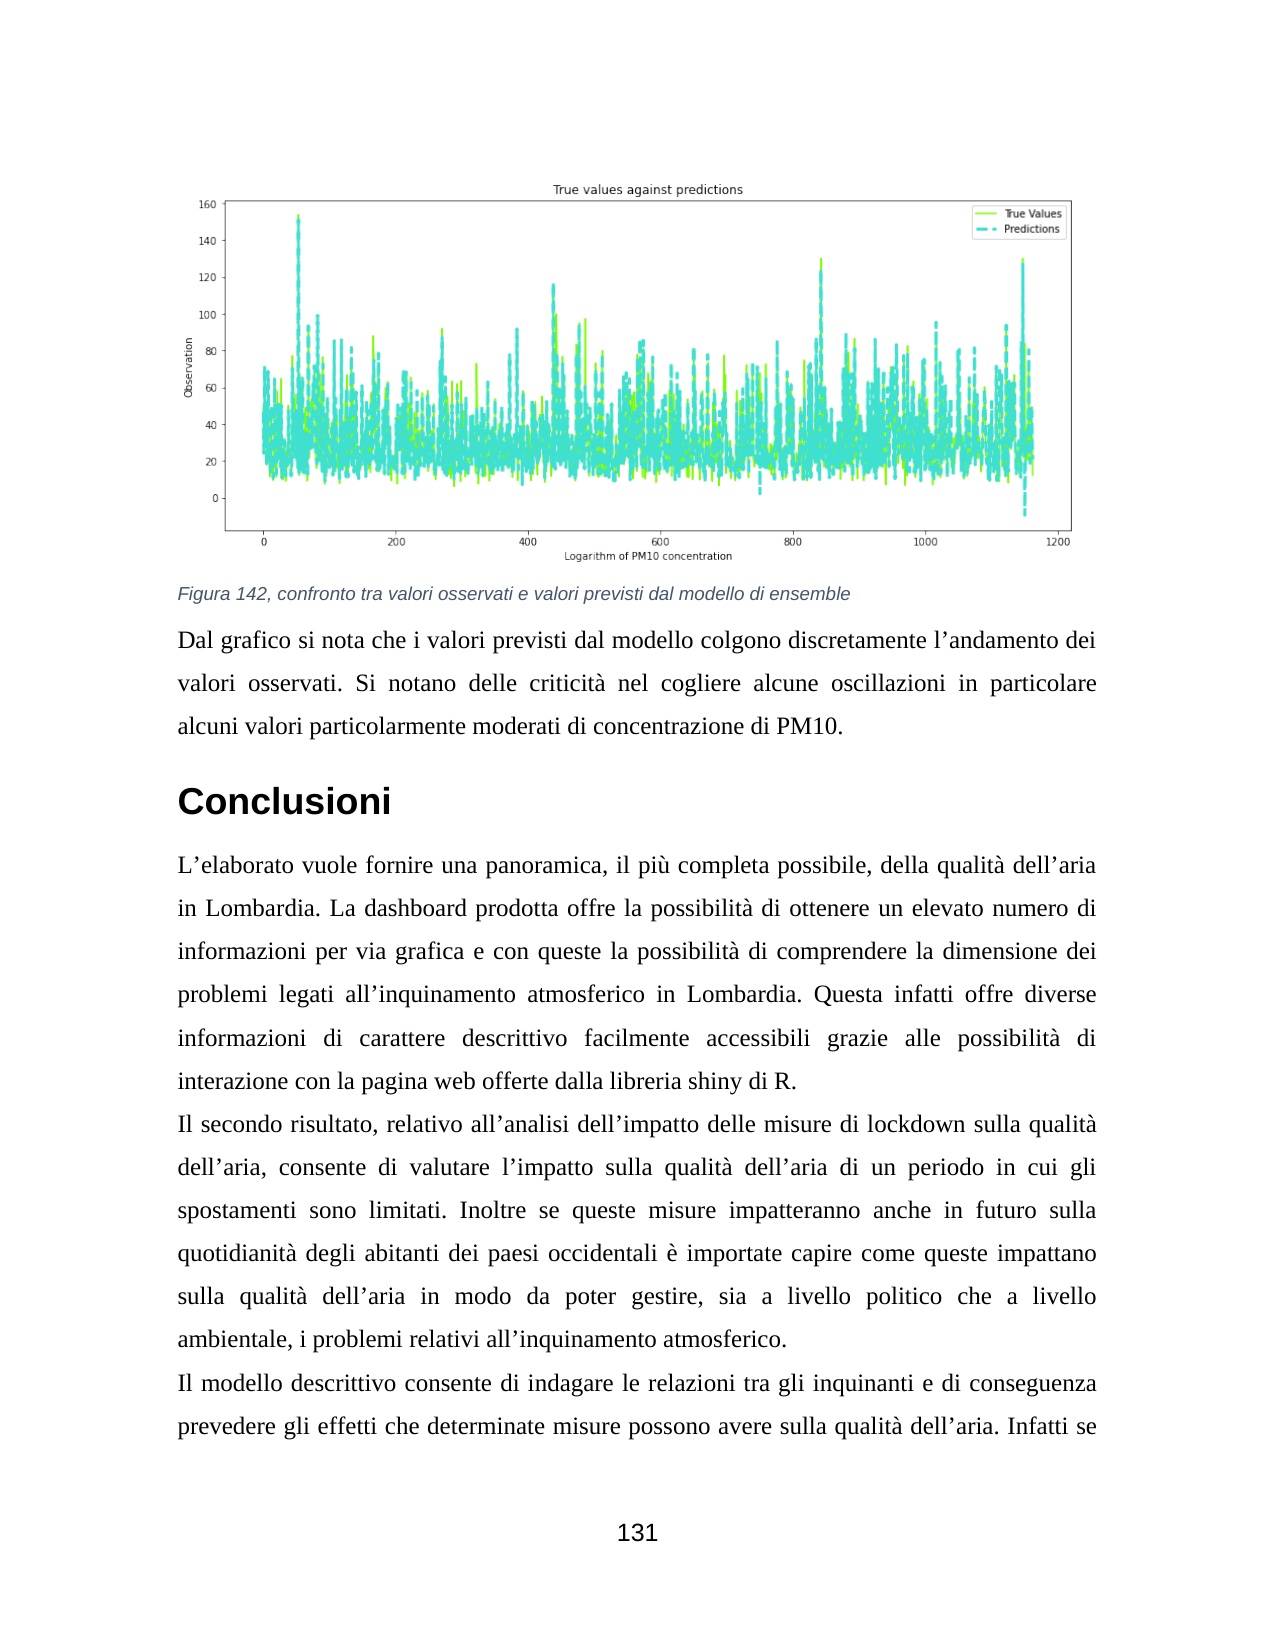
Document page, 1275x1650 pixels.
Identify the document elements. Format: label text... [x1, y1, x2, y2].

text Il secondo risultato, relativo all’analisi dell’impatto delle misure di lockdown sulla qualità dell’aria, consente di valutare l’impatto sulla qualità dell’aria di un periodo in cui gli spostamenti sono limitati. Inoltre se queste misure impatteranno anche in futuro sulla quotidianità degli abitanti dei paesi occidentali è importate capire come queste impattano sulla qualità dell’aria in modo da poter gestire, sia a livello politico che a livello ambientale, i problemi relativi all’inquinamento atmosferico. [177, 1109, 1098, 1353]
text Figura 142, confronto tra valori osservati e valori previsti dal modello di ensemble [177, 582, 1098, 604]
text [177, 1368, 1098, 1439]
text Dal grafico si nota che i valori previsti dal modello colgono discretamente l’andamento dei valori osservati. Si notano delle criticità nel cogliere alcune oscillazioni in particolare alcuni valori particolarmente moderati di concentrazione di PM10. [177, 625, 1098, 740]
subtitle Conclusioni [177, 779, 1098, 822]
text L’elaborato vuole fornire una panoramica, il più completa possibile, della qualità dell’aria in Lombardia. La dashboard prodotta offre la possibilità di ottenere un elevato numero di informazioni per via grafica e con queste la possibilità di comprendere la dimensione dei problemi legati all’inquinamento atmosferico in Lombardia. Questa infatti offre diverse informazioni di carattere descrittivo facilmente accessibili grazie alle possibilità di interazione con la pagina web offerte dalla libreria shiny di R. [177, 850, 1098, 1094]
picture [177, 177, 1078, 569]
